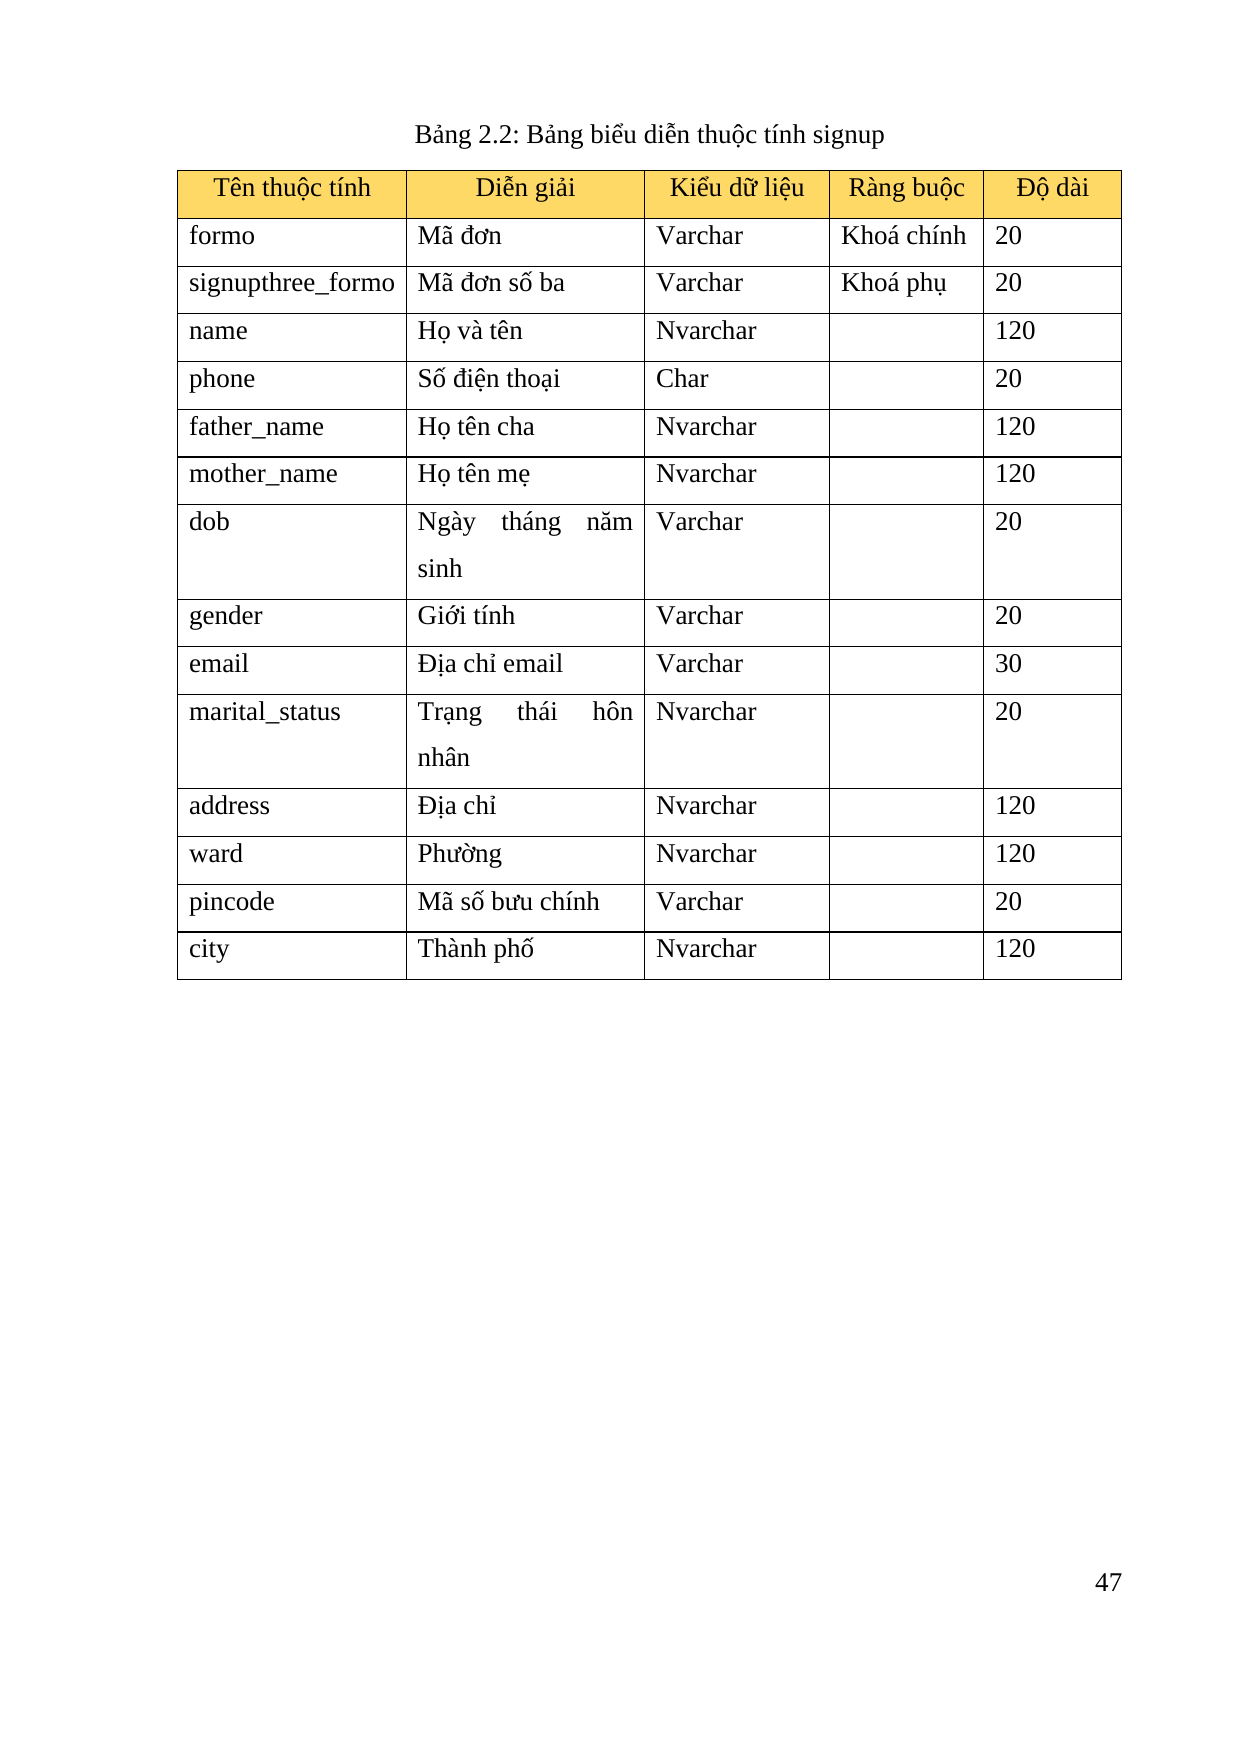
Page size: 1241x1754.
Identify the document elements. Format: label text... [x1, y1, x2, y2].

table_cell 120 [984, 458, 1121, 504]
table_header Độ dài [984, 171, 1121, 218]
table_cell Địa chỉ [407, 789, 644, 836]
table_cell Mã số bưu chính [407, 885, 644, 931]
table_cell [830, 600, 983, 646]
table_cell formo [178, 219, 406, 266]
table_cell 20 [984, 267, 1121, 313]
table_cell dob [178, 505, 406, 598]
table_cell Nvarchar [645, 458, 829, 504]
table_cell city [178, 933, 406, 979]
table_header Tên thuộc tính [178, 171, 406, 218]
table_cell [830, 362, 983, 409]
table_cell 20 [984, 695, 1121, 788]
table_cell 120 [984, 314, 1121, 361]
table_cell 20 [984, 362, 1121, 409]
table_cell Nvarchar [645, 314, 829, 361]
table_cell marital_status [178, 695, 406, 788]
table_header Diễn giải [407, 171, 644, 218]
table_cell Số điện thoại [407, 362, 644, 409]
table_cell Họ và tên [407, 314, 644, 361]
table_cell [830, 505, 983, 598]
table_cell Họ tên cha [407, 410, 644, 456]
table_cell father_name [178, 410, 406, 456]
table_cell [830, 314, 983, 361]
table_cell Địa chỉ email [407, 647, 644, 694]
table_cell Giới tính [407, 600, 644, 646]
table_cell [830, 933, 983, 979]
table_cell Họ tên mẹ [407, 458, 644, 504]
text Bảng 2.2: Bảng biểu diễn thuộc tính signup [177, 118, 1122, 149]
table_cell 20 [984, 219, 1121, 266]
table_cell Nvarchar [645, 837, 829, 884]
table_cell Varchar [645, 600, 829, 646]
table_cell [830, 410, 983, 456]
table_cell Ngày tháng năm sinh [407, 505, 644, 598]
table_cell phone [178, 362, 406, 409]
table_cell address [178, 789, 406, 836]
table_cell 20 [984, 600, 1121, 646]
table_cell 30 [984, 647, 1121, 694]
table_cell 120 [984, 933, 1121, 979]
table_cell Khoá chính [830, 219, 983, 266]
table_cell 120 [984, 410, 1121, 456]
table_cell [830, 789, 983, 836]
table_cell 20 [984, 505, 1121, 598]
table_cell Varchar [645, 219, 829, 266]
table_cell [830, 885, 983, 931]
table_cell 20 [984, 885, 1121, 931]
table_cell Nvarchar [645, 695, 829, 788]
table_header Kiểu dữ liệu [645, 171, 829, 218]
table_cell Varchar [645, 267, 829, 313]
table_cell Char [645, 362, 829, 409]
table_cell mother_name [178, 458, 406, 504]
table_cell [830, 837, 983, 884]
table_cell Mã đơn số ba [407, 267, 644, 313]
table_cell signupthree_formo [178, 267, 406, 313]
table_cell Varchar [645, 647, 829, 694]
table_cell gender [178, 600, 406, 646]
table_cell pincode [178, 885, 406, 931]
table_cell Mã đơn [407, 219, 644, 266]
table_cell Phường [407, 837, 644, 884]
table_cell [830, 695, 983, 788]
table_cell name [178, 314, 406, 361]
table_cell ward [178, 837, 406, 884]
table_cell [830, 647, 983, 694]
table_cell 120 [984, 837, 1121, 884]
table_cell Thành phố [407, 933, 644, 979]
table_header Ràng buộc [830, 171, 983, 218]
table_cell Trạng thái hôn nhân [407, 695, 644, 788]
table_cell Varchar [645, 505, 829, 598]
table_cell email [178, 647, 406, 694]
table_cell Nvarchar [645, 933, 829, 979]
table_cell Nvarchar [645, 789, 829, 836]
table_cell 120 [984, 789, 1121, 836]
table_cell Varchar [645, 885, 829, 931]
table_cell Khoá phụ [830, 267, 983, 313]
table_cell [830, 458, 983, 504]
table_cell Nvarchar [645, 410, 829, 456]
